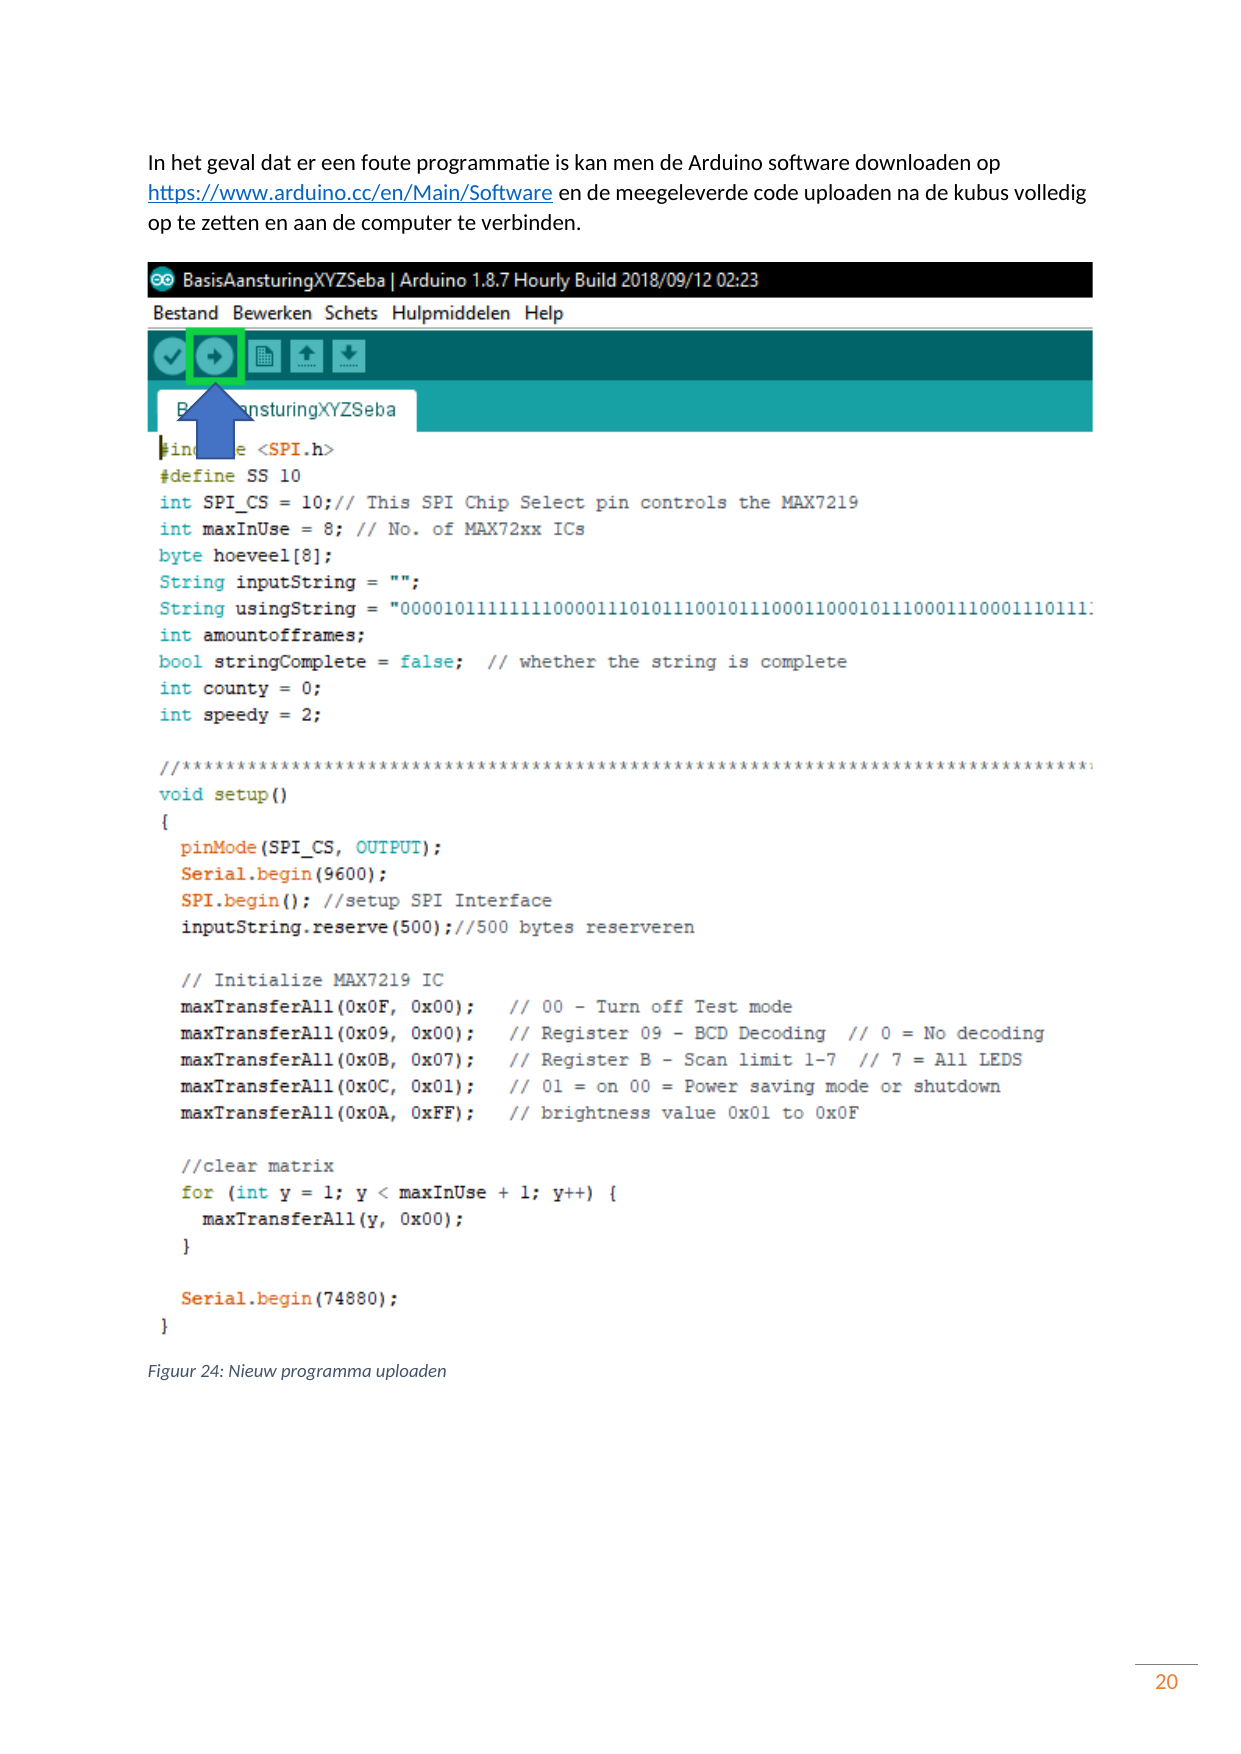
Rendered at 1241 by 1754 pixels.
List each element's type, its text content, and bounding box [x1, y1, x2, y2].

text In het geval dat er een foute programmatie is kan men de Arduino software downloaden op https://www.arduino.cc/en/Main/Software en de meegeleverde code uploaden na de kubus volledig op te zetten en aan de computer te verbinden. [148, 148, 1093, 236]
picture [147, 262, 1093, 1350]
